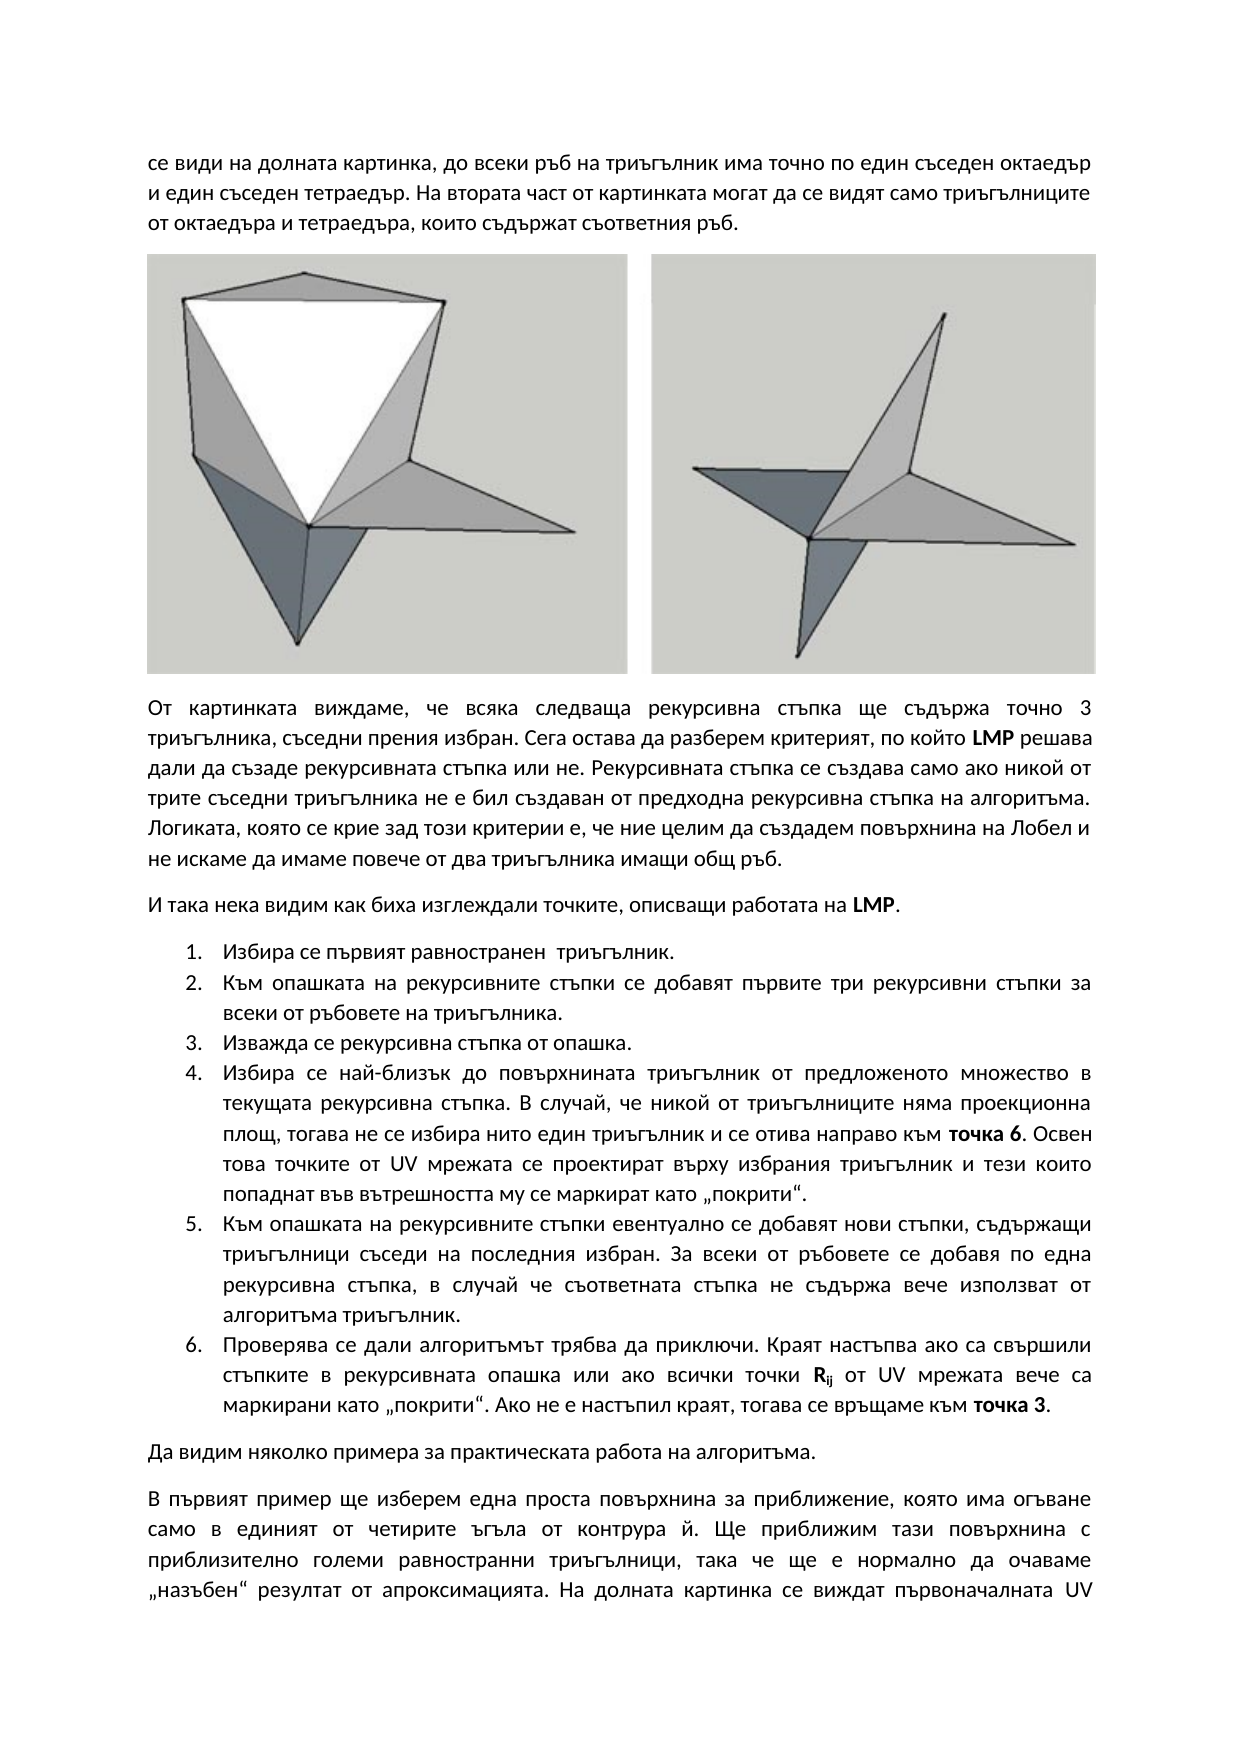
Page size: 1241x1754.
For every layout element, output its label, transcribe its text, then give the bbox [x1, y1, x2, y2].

list Проверява се дали алгоритъмът трябва да приключи. Краят настъпва ако са свършили стъпките в рекурсивната опашка или ако всички точки Rij от UV мрежата вече са маркирани като „покрити“. Ако не е настъпил краят, тогава се връщаме към точка 3. [185, 1330, 1093, 1418]
list Изважда се рекурсивна стъпка от опашка. [185, 1028, 1093, 1056]
text Да видим няколко примера за практическата работа на алгоритъма. [148, 1437, 1093, 1465]
list Избира се първият равностранен триъгълник. [185, 937, 1093, 965]
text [148, 1484, 1093, 1603]
picture [147, 254, 1096, 674]
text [148, 148, 1093, 236]
list Към опашката на рекурсивните стъпки се добавят първите три рекурсивни стъпки за всеки от ръбовете на триъгълника. [185, 968, 1093, 1026]
list Към опашката на рекурсивните стъпки евентуално се добавят нови стъпки, съдържащи триъгълници съседи на последния избран. За всеки от ръбовете се добавя по една рекурсивна стъпка, в случай че съответната стъпка не съдържа вече използват от алгоритъма триъгълник. [185, 1209, 1093, 1328]
text От картинката виждаме, че всяка следваща рекурсивна стъпка ще съдържа точно 3 триъгълника, съседни прения избран. Сега остава да разберем критерият, по който LMP решава дали да съзаде рекурсивната стъпка или не. Рекурсивната стъпка се създава само ако никой от трите съседни триъгълника не е бил създаван от предходна рекурсивна стъпка на алгоритъма. Логиката, която се крие зад този критерии е, че ние целим да създадем повърхнина на Лобел и не искаме да имаме повече от два триъгълника имащи общ ръб. [148, 693, 1093, 872]
list Избира се най-близък до повърхнината триъгълник от предложеното множество в текущата рекурсивна стъпка. В случай, че никой от триъгълниците няма проекционна площ, тогава не се избира нито един триъгълник и се отива направо към точка 6. Освен това точките от UV мрежата се проектират върху избрания триъгълник и тези които попаднат във вътрешността му се маркират като „покрити“. [185, 1058, 1093, 1207]
text И така нека видим как биха изглеждали точките, описващи работата на LMP. [148, 891, 1093, 918]
